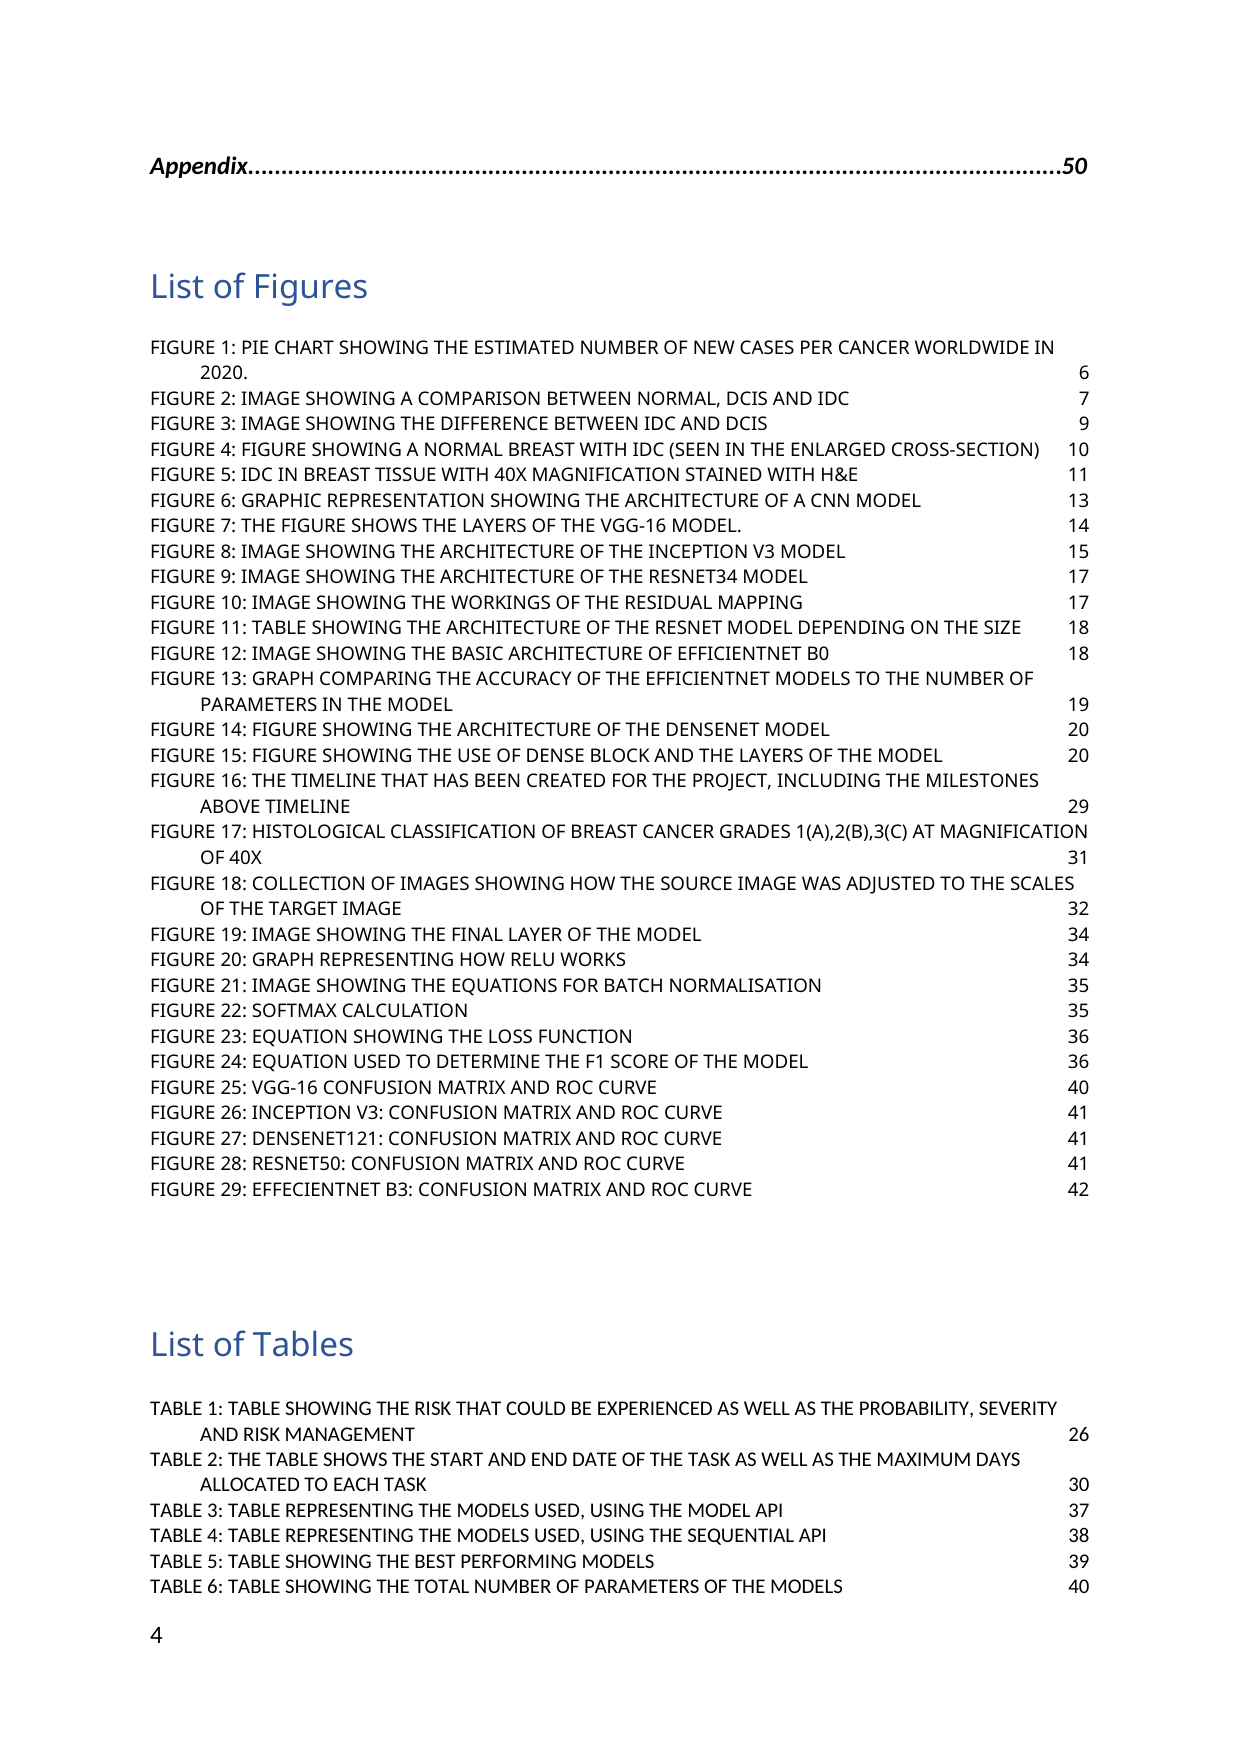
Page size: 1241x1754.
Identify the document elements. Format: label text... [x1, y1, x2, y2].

text Figure 23: Equation showing the loss function 36 [150, 1023, 1090, 1048]
text Figure 16: The timeline that has been created for the project, including the milestones above timeline 29 [150, 768, 1090, 819]
subtitle List of Tables [150, 1321, 1090, 1367]
text Figure 20: Graph representing how ReLU works 34 [150, 946, 1090, 972]
text Table 6: Table showing the total number of parameters of the models 40 [150, 1573, 1090, 1599]
text Figure 2: image showing a comparison between normal, DCIS and IDC 7 [150, 385, 1090, 411]
text Table 2: The table shows the start and end date of the task as well as the maximum days allocated to each task 30 [150, 1446, 1090, 1497]
text Figure 14: Figure showing the architecture of the DenseNet Model 20 [150, 717, 1090, 742]
text Table 1: table showing the risk that could be experienced as well as the probability, severity and risk management 26 [150, 1395, 1090, 1446]
text Figure 10: image showing the workings of the residual mapping 17 [150, 589, 1090, 615]
text Figure 17: Histological classification of Breast Cancer grades 1(A),2(B),3(C) at magnification of 40x 31 [150, 819, 1090, 870]
text Figure 25: VGG-16 Confusion Matrix and ROC curve 40 [150, 1074, 1090, 1099]
text Table 3: Table representing the models used, using the model API 37 [150, 1497, 1090, 1522]
text Figure 28: ResNet50: Confusion Matrix and ROC Curve 41 [150, 1151, 1090, 1176]
text Figure 4: figure showing a normal breast with IDC (seen in the enlarged cross-section) 10 [150, 436, 1090, 462]
text Figure 26: Inception V3: Confusion Matrix and ROC Curve 41 [150, 1099, 1090, 1125]
text Figure 24: Equation used to determine the F1 score of the model 36 [150, 1048, 1090, 1074]
text Figure 7: The figure shows the layers of the VGG-16 model. 14 [150, 513, 1090, 538]
text Figure 13: Graph comparing the accuracy of the EfficientNet models to the number of parameters in the model 19 [150, 666, 1090, 717]
text Table 5: Table showing the best performing models 39 [150, 1548, 1090, 1573]
text Figure 3: Image showing the difference between IDC and DCIS 9 [150, 411, 1090, 436]
text Figure 22: SoftMax calculation 35 [150, 997, 1090, 1023]
text Figure 21: Image showing the equations for batch normalisation 35 [150, 972, 1090, 997]
text Figure 27: DenseNet121: Confusion Matrix and ROC Curve 41 [150, 1125, 1090, 1151]
text Figure 8: image showing the architecture of the Inception V3 model 15 [150, 538, 1090, 564]
text Figure 15: Figure showing the use of Dense block and the layers of the model 20 [150, 742, 1090, 768]
text Figure 19: Image showing the final layer of the model 34 [150, 921, 1090, 946]
text Table 4: Table representing the models used, using the Sequential API 38 [150, 1522, 1090, 1548]
subtitle List of Figures [150, 263, 1090, 308]
text Figure 18: collection of images showing how the source image was adjusted to the scales of the target image 32 [150, 870, 1090, 921]
text Figure 9: Image showing the architecture of the ResNet34 model 17 [150, 564, 1090, 589]
text Figure 5: IDC in breast tissue with 40x magnification stained with H&E 11 [150, 462, 1090, 487]
text Figure 1: Pie chart showing the estimated number of new cases per cancer worldwide in 2020. 6 [150, 334, 1090, 385]
text Figure 29: EffecientNet B3: Confusion Matrix and ROC Curve 42 [150, 1176, 1090, 1202]
text Figure 11: table showing the architecture of the ResNet model depending on the size 18 [150, 615, 1090, 640]
text Figure 6: graphic representation showing the architecture of a CNN model 13 [150, 487, 1090, 513]
text Figure 12: Image showing the basic architecture of EfficientNet B0 18 [150, 640, 1090, 666]
